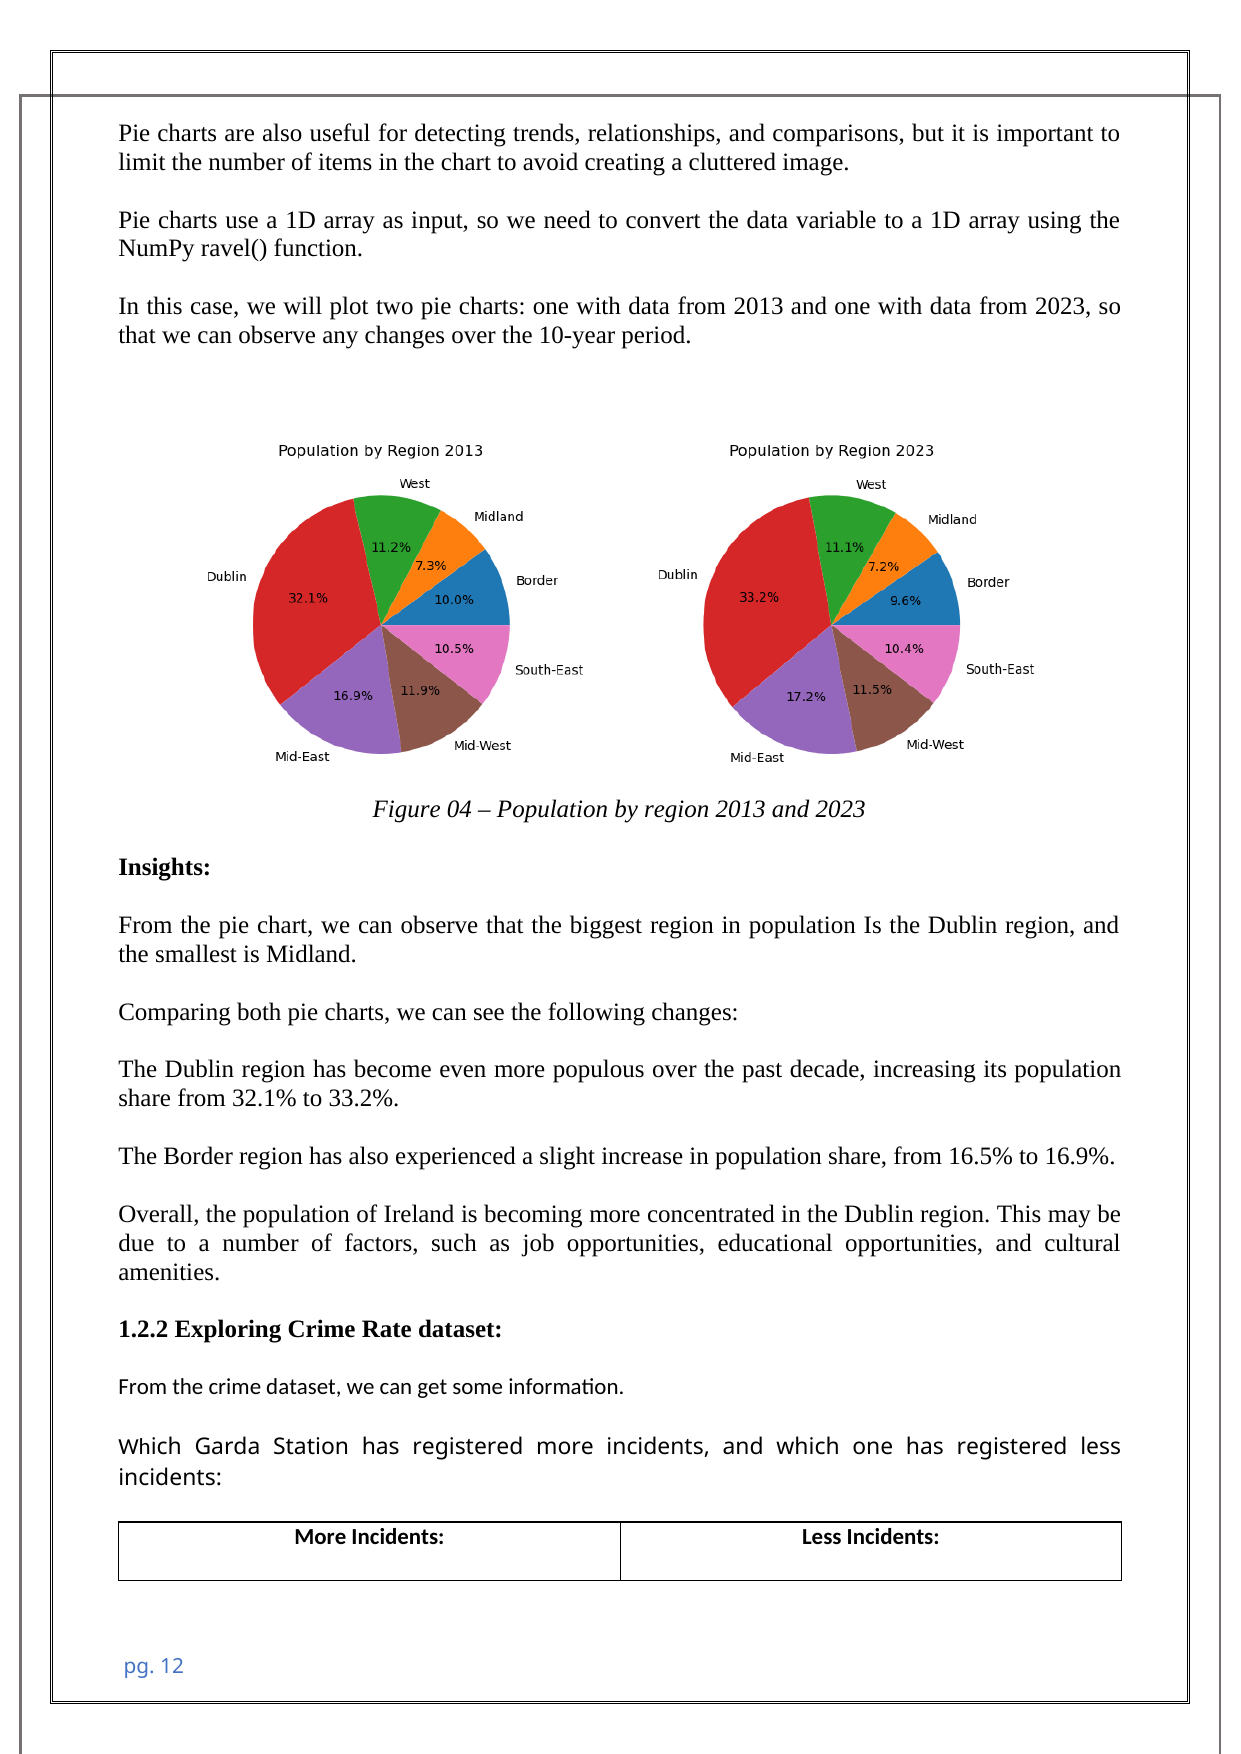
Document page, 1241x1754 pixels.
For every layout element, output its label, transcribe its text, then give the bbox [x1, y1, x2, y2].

text The Dublin region has become even more populous over the past decade, increasing its population share from 32.1% to 33.2%. [118, 1054, 1122, 1112]
text The Border region has also experienced a slight increase in population share, from 16.5% to 16.9%. [118, 1141, 1122, 1170]
table_header Less Incidents: [621, 1523, 1121, 1579]
text Pie charts are also useful for detecting trends, relationships, and comparisons, but it is important to limit the number of items in the chart to avoid creating a cluttered image. [118, 118, 1122, 176]
text Comparing both pie charts, we can see the following changes: [118, 997, 1122, 1025]
text From the crime dataset, we can get some information. [118, 1372, 1122, 1401]
text Pie charts use a 1D array as input, so we need to convert the data variable to a 1D array using the NumPy ravel() function. [118, 205, 1122, 262]
text Insights: [118, 852, 1122, 881]
text Which Garda Station has registered more incidents, and which one has registered less incidents: [118, 1430, 1122, 1492]
text From the pie chart, we can observe that the biggest region in population Is the Dublin region, and the smallest is Midland. [118, 910, 1122, 967]
text In this case, we will plot two pie charts: one with data from 2013 and one with data from 2023, so that we can observe any changes over the 10-year period. [118, 291, 1122, 349]
text Overall, the population of Ireland is becoming more concentrated in the Dublin region. This may be due to a number of factors, such as job opportunities, educational opportunities, and cultural amenities. [118, 1199, 1122, 1285]
table_header More Incidents: [119, 1523, 620, 1579]
picture [197, 436, 1043, 795]
subtitle 1.2.2 Exploring Crime Rate dataset: [118, 1314, 1122, 1343]
